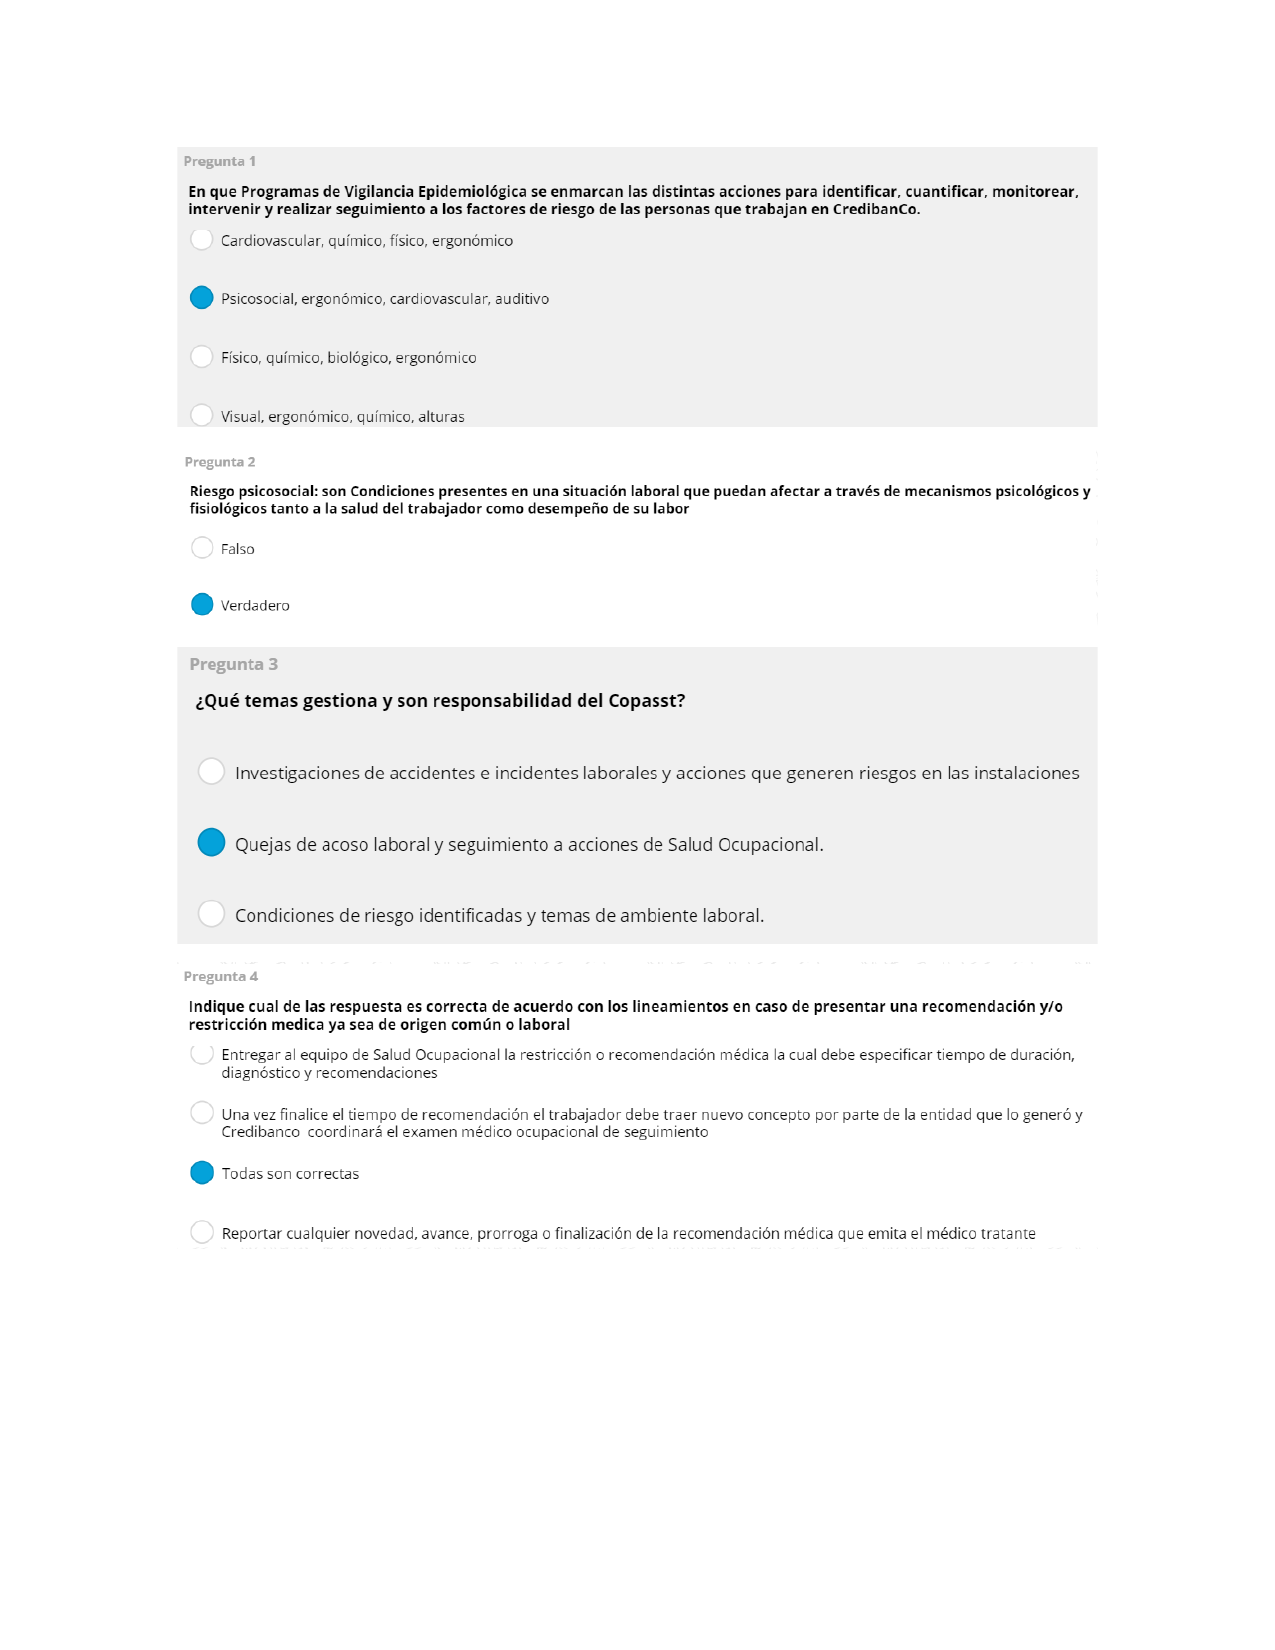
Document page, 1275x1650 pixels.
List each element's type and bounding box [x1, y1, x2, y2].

picture [177, 147, 1098, 427]
picture [177, 647, 1098, 944]
picture [177, 446, 1098, 629]
picture [177, 962, 1098, 1249]
